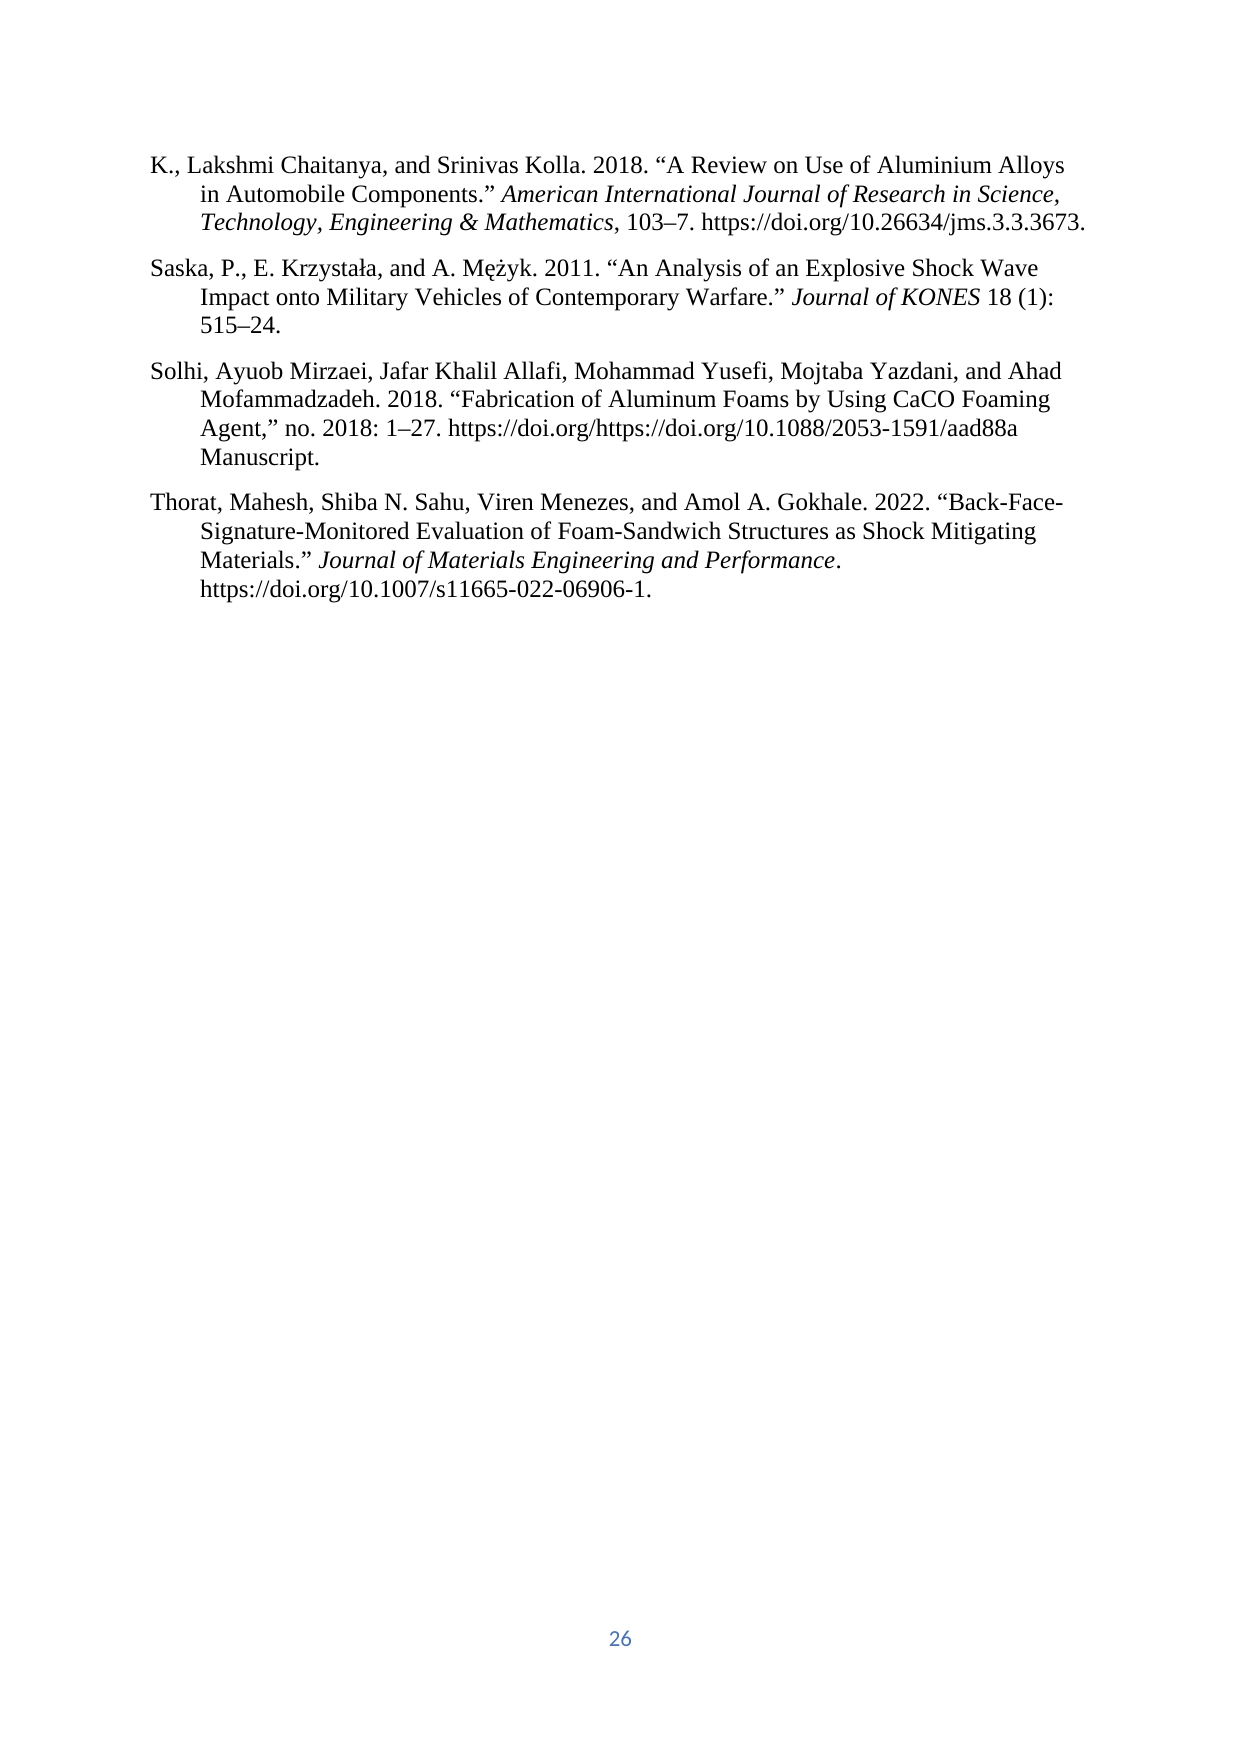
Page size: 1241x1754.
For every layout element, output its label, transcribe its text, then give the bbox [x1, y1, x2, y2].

text Solhi, Ayuob Mirzaei, Jafar Khalil Allafi, Mohammad Yusefi, Mojtaba Yazdani, and Ahad Mofammadzadeh. 2018. “Fabrication of Aluminum Foams by Using CaCO Foaming Agent,” no. 2018: 1–27. https://doi.org/https://doi.org/10.1088/2053-1591/aad88a Manuscript. [150, 356, 1090, 471]
text Saska, P., E. Krzystała, and A. Mężyk. 2011. “An Analysis of an Explosive Shock Wave Impact onto Military Vehicles of Contemporary Warfare.” Journal of KONES 18 (1): 515–24. [150, 253, 1090, 339]
text Thorat, Mahesh, Shiba N. Sahu, Viren Menezes, and Amol A. Gokhale. 2022. “Back-Face-Signature-Monitored Evaluation of Foam-Sandwich Structures as Shock Mitigating Materials.” Journal of Materials Engineering and Performance. https://doi.org/10.1007/s11665-022-06906-1. [150, 487, 1090, 602]
text K., Lakshmi Chaitanya, and Srinivas Kolla. 2018. “A Review on Use of Aluminium Alloys in Automobile Components.” American International Journal of Research in Science, Technology, Engineering & Mathematics, 103–7. https://doi.org/10.26634/jms.3.3.3673. [150, 150, 1090, 236]
